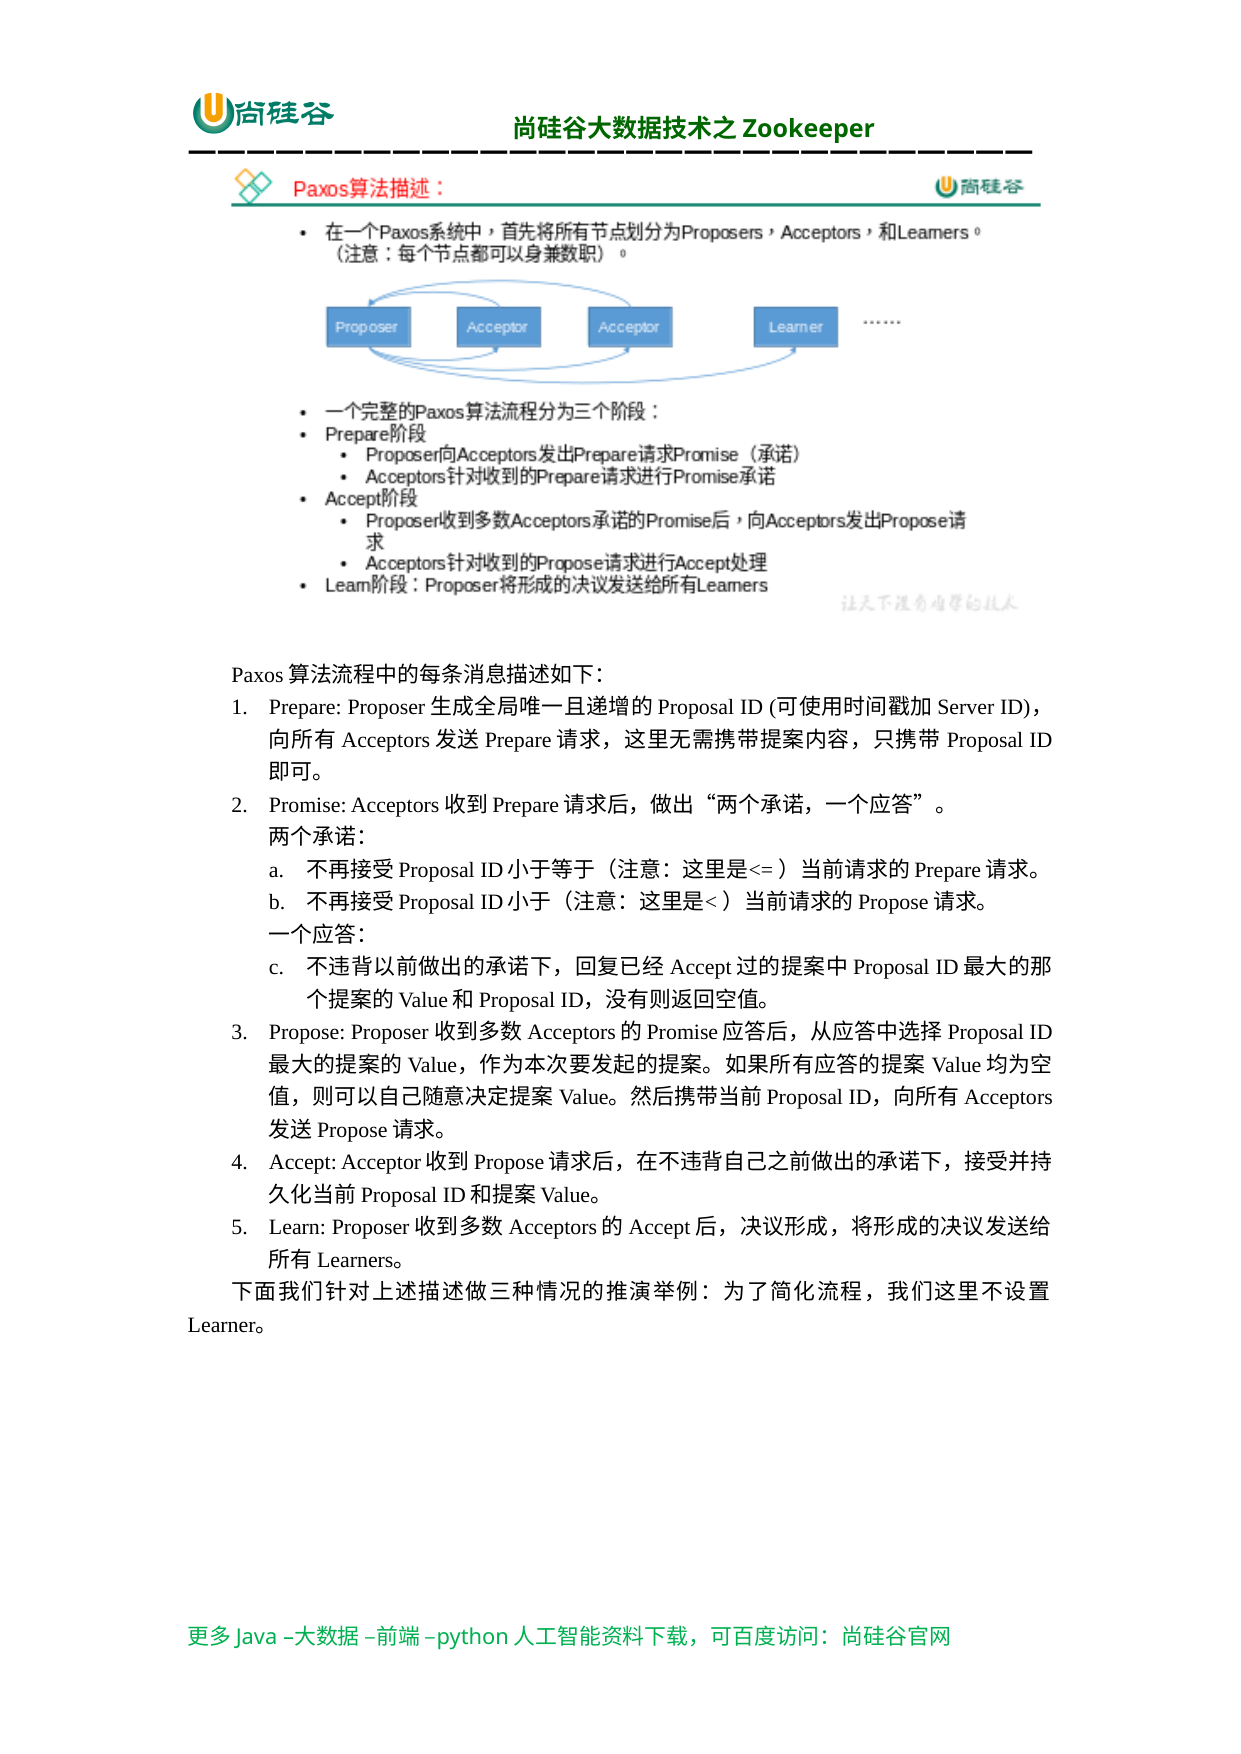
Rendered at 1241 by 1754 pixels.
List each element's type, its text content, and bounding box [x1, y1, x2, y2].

list Prepare: Proposer生成全局唯一且递增的Proposal ID (可使用时间戳加Server ID)，向所有Acceptors发送Prepare请求，这里无需携带提案内容，只携带Proposal ID即可。 [231, 689, 1053, 786]
list Promise: Acceptors收到Prepare请求后，做出“两个承诺，一个应答”。 [231, 786, 1053, 819]
text 下面我们针对上述描述做三种情况的推演举例：为了简化流程，我们这里不设置Learner。 [187, 1274, 1053, 1339]
text 两个承诺： [225, 819, 1053, 851]
list Learn: Proposer收到多数Acceptors的Accept后，决议形成，将形成的决议发送给所有Learners。 [231, 1209, 1053, 1274]
list Propose: Proposer 收到多数Acceptors的Promise应答后，从应答中选择Proposal ID最大的提案的Value，作为本次要发起的提案。如果所有应答的提案Value均为空值，则可以自己随意决定提案Value。然后携带当前Proposal ID，向所有Acceptors发送Propose请求。 [231, 1014, 1053, 1144]
list 不再接受Proposal ID小于（注意：这里是< ）当前请求的Propose请求。 [269, 884, 1053, 916]
list 不违背以前做出的承诺下，回复已经Accept过的提案中Proposal ID最大的那个提案的Value和Proposal ID，没有则返回空值。 [269, 949, 1053, 1014]
list 不再接受Proposal ID小于等于（注意：这里是<= ）当前请求的Prepare请求。 [269, 851, 1053, 884]
text 一个应答： [225, 916, 1053, 949]
picture [187, 88, 338, 138]
list Accept: Acceptor收到Propose请求后，在不违背自己之前做出的承诺下，接受并持久化当前Proposal ID和提案Value。 [231, 1144, 1053, 1209]
text Paxos算法流程中的每条消息描述如下： [187, 656, 1053, 689]
